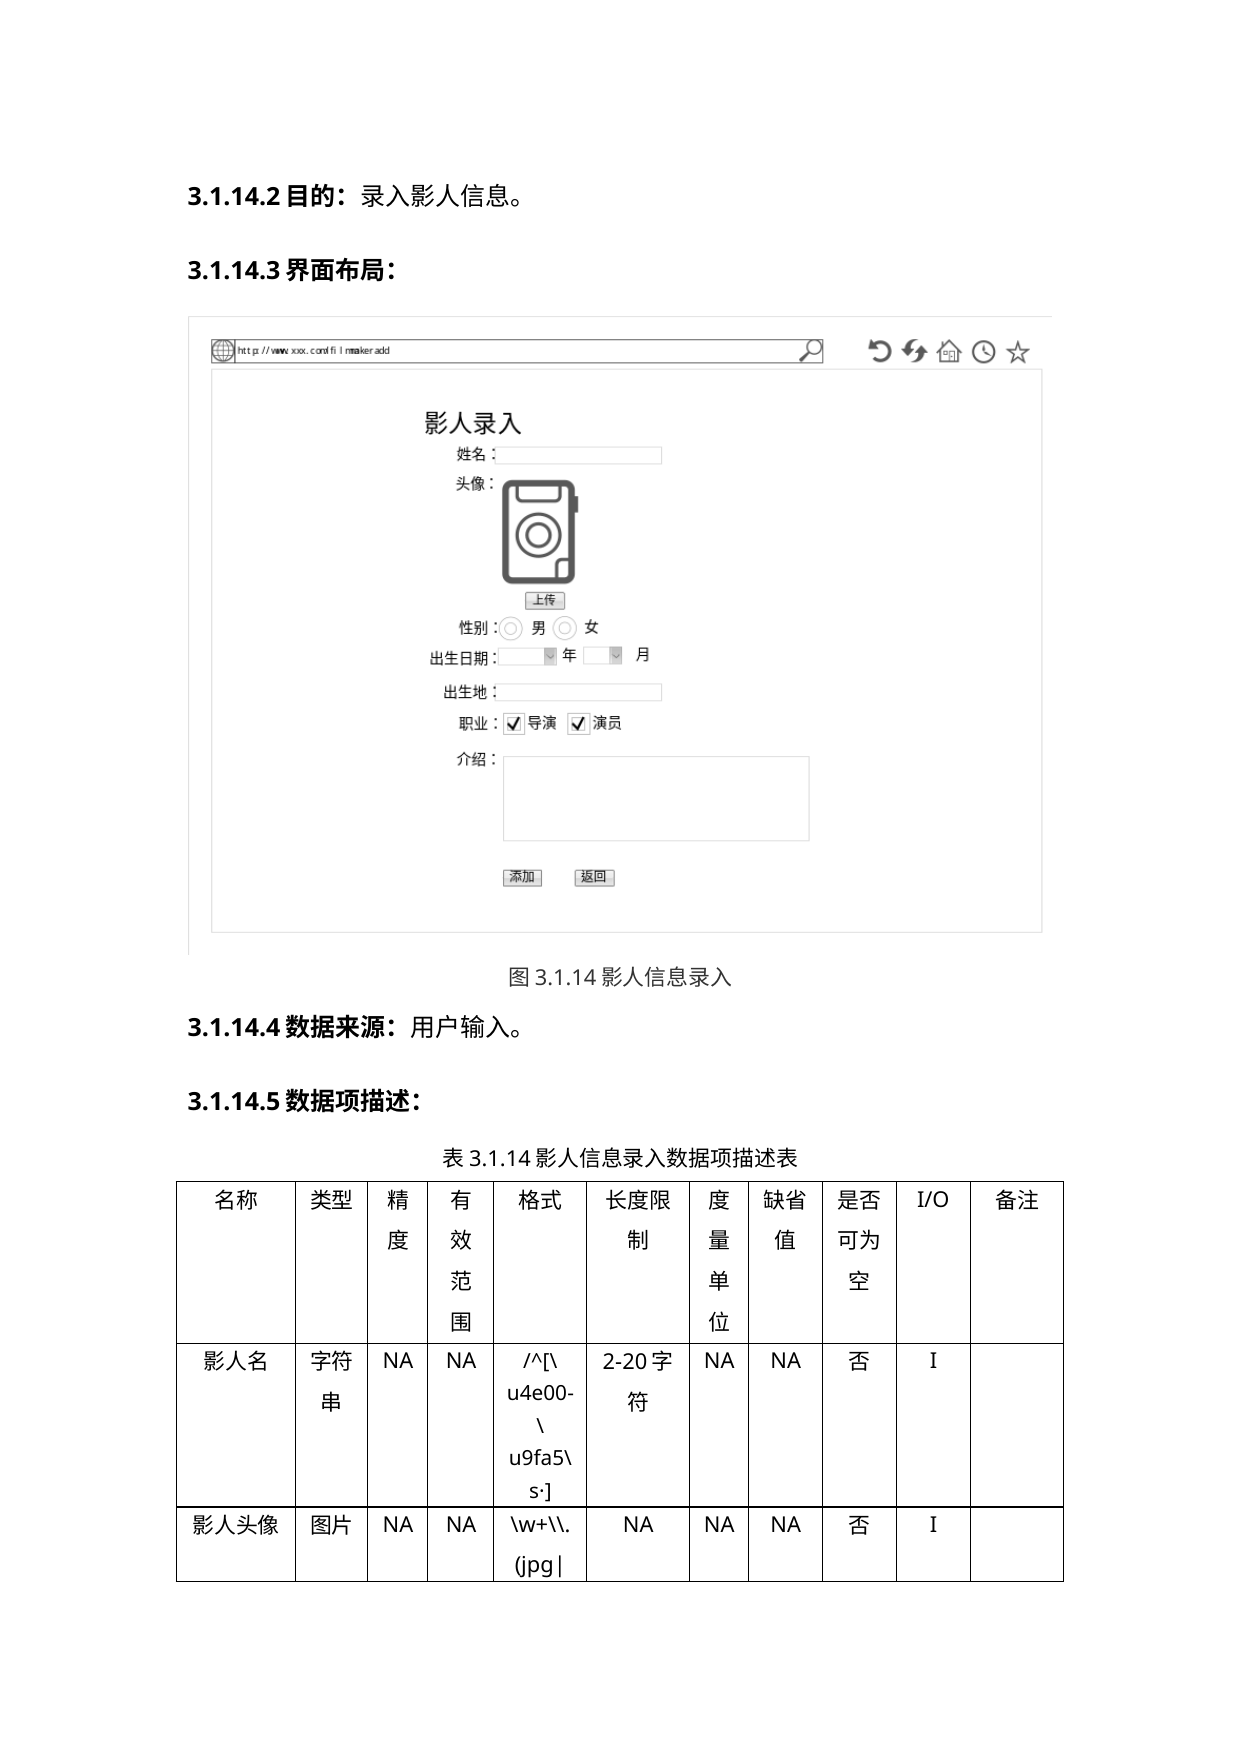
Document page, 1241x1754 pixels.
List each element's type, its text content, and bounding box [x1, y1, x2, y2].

table_cell 影人头像 [177, 1508, 295, 1581]
text 图3.1.14影人信息录入 [187, 960, 1053, 993]
table_cell NA [749, 1508, 822, 1581]
text 3.1.14.5数据项描述： [187, 1067, 1053, 1132]
table_cell NA [368, 1344, 427, 1506]
table_cell NA [749, 1344, 822, 1506]
text 3.1.14.2目的：录入影人信息。 [187, 162, 1053, 227]
table_cell NA [587, 1508, 689, 1581]
table_cell 否 [823, 1508, 896, 1581]
table_cell [971, 1508, 1063, 1581]
table_cell 图片 [296, 1508, 367, 1581]
table_cell I [897, 1344, 970, 1506]
table_cell 否 [823, 1344, 896, 1506]
text 3.1.14.3界面布局： [187, 236, 1053, 301]
table_cell 2-20字符 [587, 1344, 689, 1506]
table_header 名称 [177, 1182, 295, 1343]
table_cell NA [428, 1508, 493, 1581]
table_cell NA [690, 1344, 748, 1506]
table_header 有效范围 [428, 1182, 493, 1343]
table_cell /^[\u4e00-\u9fa5\s·] [494, 1344, 586, 1506]
table_header I/O [897, 1182, 970, 1343]
table_header 备注 [971, 1182, 1063, 1343]
table_cell NA [690, 1508, 748, 1581]
table_cell 字符串 [296, 1344, 367, 1506]
table_cell 影人名 [177, 1344, 295, 1506]
table_cell [971, 1344, 1063, 1506]
table_header 度量单位 [690, 1182, 748, 1343]
text 表3.1.14影人信息录入数据项描述表 [187, 1141, 1053, 1173]
table_header 精度 [368, 1182, 427, 1343]
table_header 缺省值 [749, 1182, 822, 1343]
table_cell NA [368, 1508, 427, 1581]
text 3.1.14.4数据来源：用户输入。 [187, 993, 1053, 1058]
table_header 是否可为空 [823, 1182, 896, 1343]
table_header 格式 [494, 1182, 586, 1343]
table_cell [494, 1508, 586, 1581]
table_header 类型 [296, 1182, 367, 1343]
table_cell I [897, 1508, 970, 1581]
table_header 长度限制 [587, 1182, 689, 1343]
table_cell NA [428, 1344, 493, 1506]
